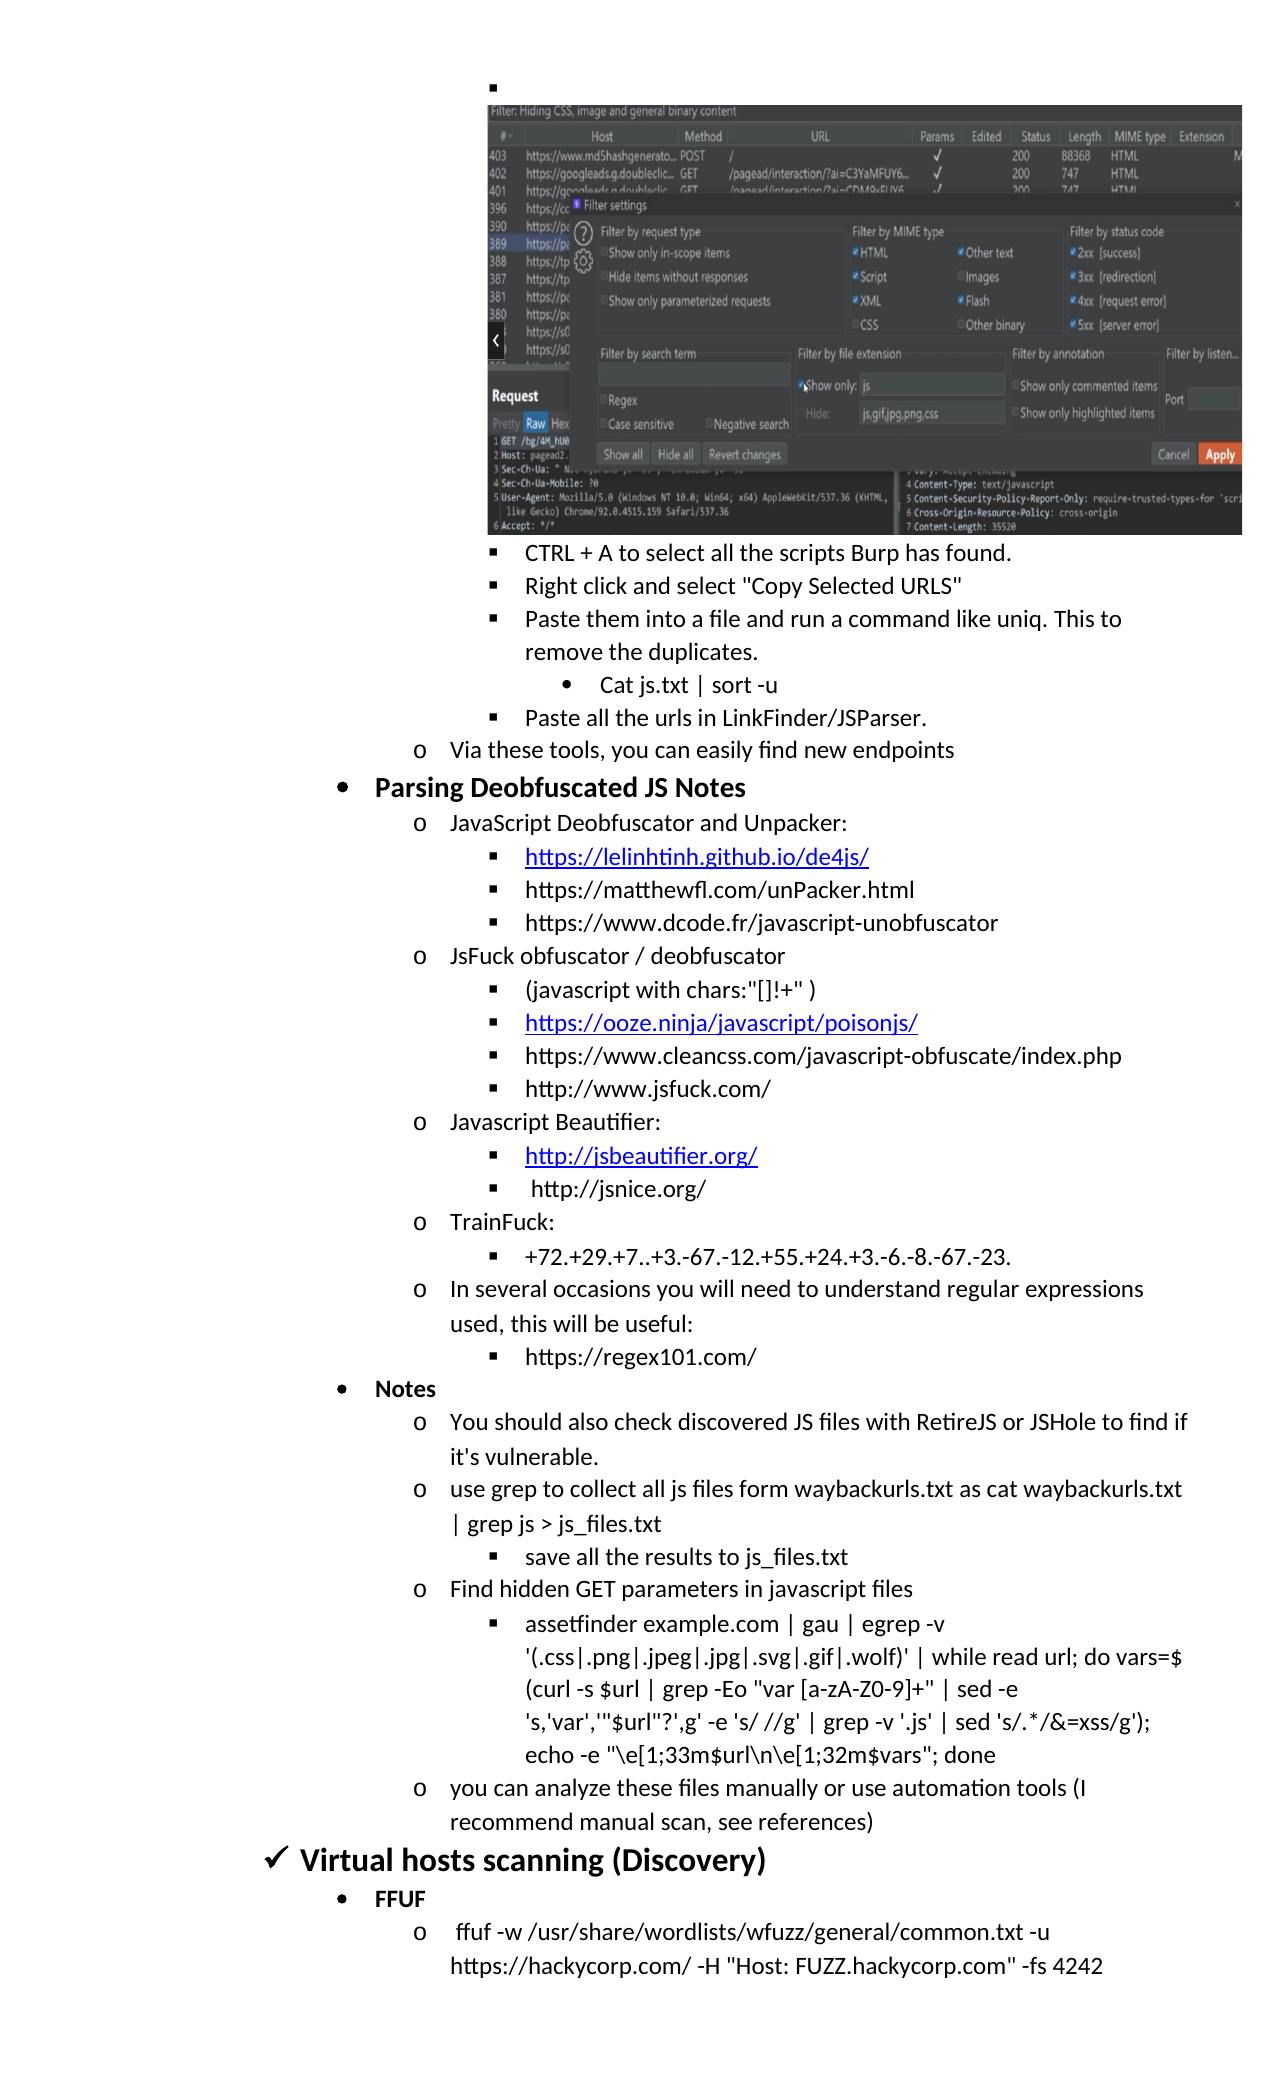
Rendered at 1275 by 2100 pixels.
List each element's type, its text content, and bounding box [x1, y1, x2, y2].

list Notes [337, 1373, 1200, 1404]
list Cat js.txt | sort -u [562, 669, 1200, 699]
list Paste all the urls in LinkFinder/JSParser. [487, 702, 1200, 732]
list (javascript with chars:"[]!+" ) [487, 974, 1200, 1005]
list ffuf -w /usr/share/wordlists/wfuzz/general/common.txt -u https://hackycorp.com/ -H "Host: FUZZ.hackycorp.com" -fs 4242 [412, 1916, 1200, 1981]
list Javascript Beautifier: [412, 1106, 1200, 1138]
list JavaScript Deobfuscator and Unpacker: [412, 807, 1200, 839]
list https://ooze.ninja/javascript/poisonjs/ [487, 1007, 1200, 1038]
list Parsing Deobfuscated JS Notes [337, 769, 1200, 804]
list In several occasions you will need to understand regular expressions used, this will be useful: [412, 1273, 1200, 1338]
list You should also check discovered JS files with RetireJS or JSHole to find if it's vulnerable. [412, 1406, 1200, 1471]
list you can analyze these files manually or use automation tools (I recommend manual scan, see references) [412, 1772, 1200, 1837]
list Paste them into a file and run a command like uniq. This to remove the duplicates. [487, 603, 1200, 666]
picture [487, 105, 1243, 535]
list Right click and select "Copy Selected URLS" [487, 570, 1200, 601]
list CTRL + A to select all the scripts Burp has found. [487, 537, 1200, 568]
list FFUF [337, 1883, 1200, 1914]
list http://jsbeautifier.org/ [487, 1141, 1200, 1171]
list assetfinder example.com | gau | egrep -v '(.css|.png|.jpeg|.jpg|.svg|.gif|.wolf)' | while read url; do vars=$(curl -s $url | grep -Eo "var [a-zA-Z0-9]+" | sed -e 's,'var','"$url"?',g' -e 's/ //g' | grep -v '.js' | sed 's/.*/&=xss/g'); echo -e "\e[1;33m$url\n\e[1;32m$vars"; done [487, 1608, 1200, 1770]
list https://regex101.com/ [487, 1341, 1200, 1371]
list https://matthewfl.com/unPacker.html [487, 874, 1200, 905]
list https://www.dcode.fr/javascript-unobfuscator [487, 907, 1200, 938]
list http://jsnice.org/ [487, 1173, 1200, 1204]
list Virtual hosts scanning (Discovery) [262, 1839, 1200, 1880]
list https://www.cleancss.com/javascript-obfuscate/index.php [487, 1040, 1200, 1071]
list https://lelinhtinh.github.io/de4js/ [487, 842, 1200, 872]
list JsFuck obfuscator / deobfuscator [412, 940, 1200, 972]
list Find hidden GET parameters in javascript files [412, 1573, 1200, 1605]
list Via these tools, you can easily find new endpoints [412, 734, 1200, 766]
list +72.+29.+7..+3.-67.-12.+55.+24.+3.-6.-8.-67.-23. [487, 1241, 1200, 1271]
list save all the results to js_files.txt [487, 1541, 1200, 1571]
list use grep to collect all js files form waybackurls.txt as cat waybackurls.txt | grep js > js_files.txt [412, 1473, 1200, 1538]
list http://www.jsfuck.com/ [487, 1073, 1200, 1104]
list TrainFuck: [412, 1206, 1200, 1238]
